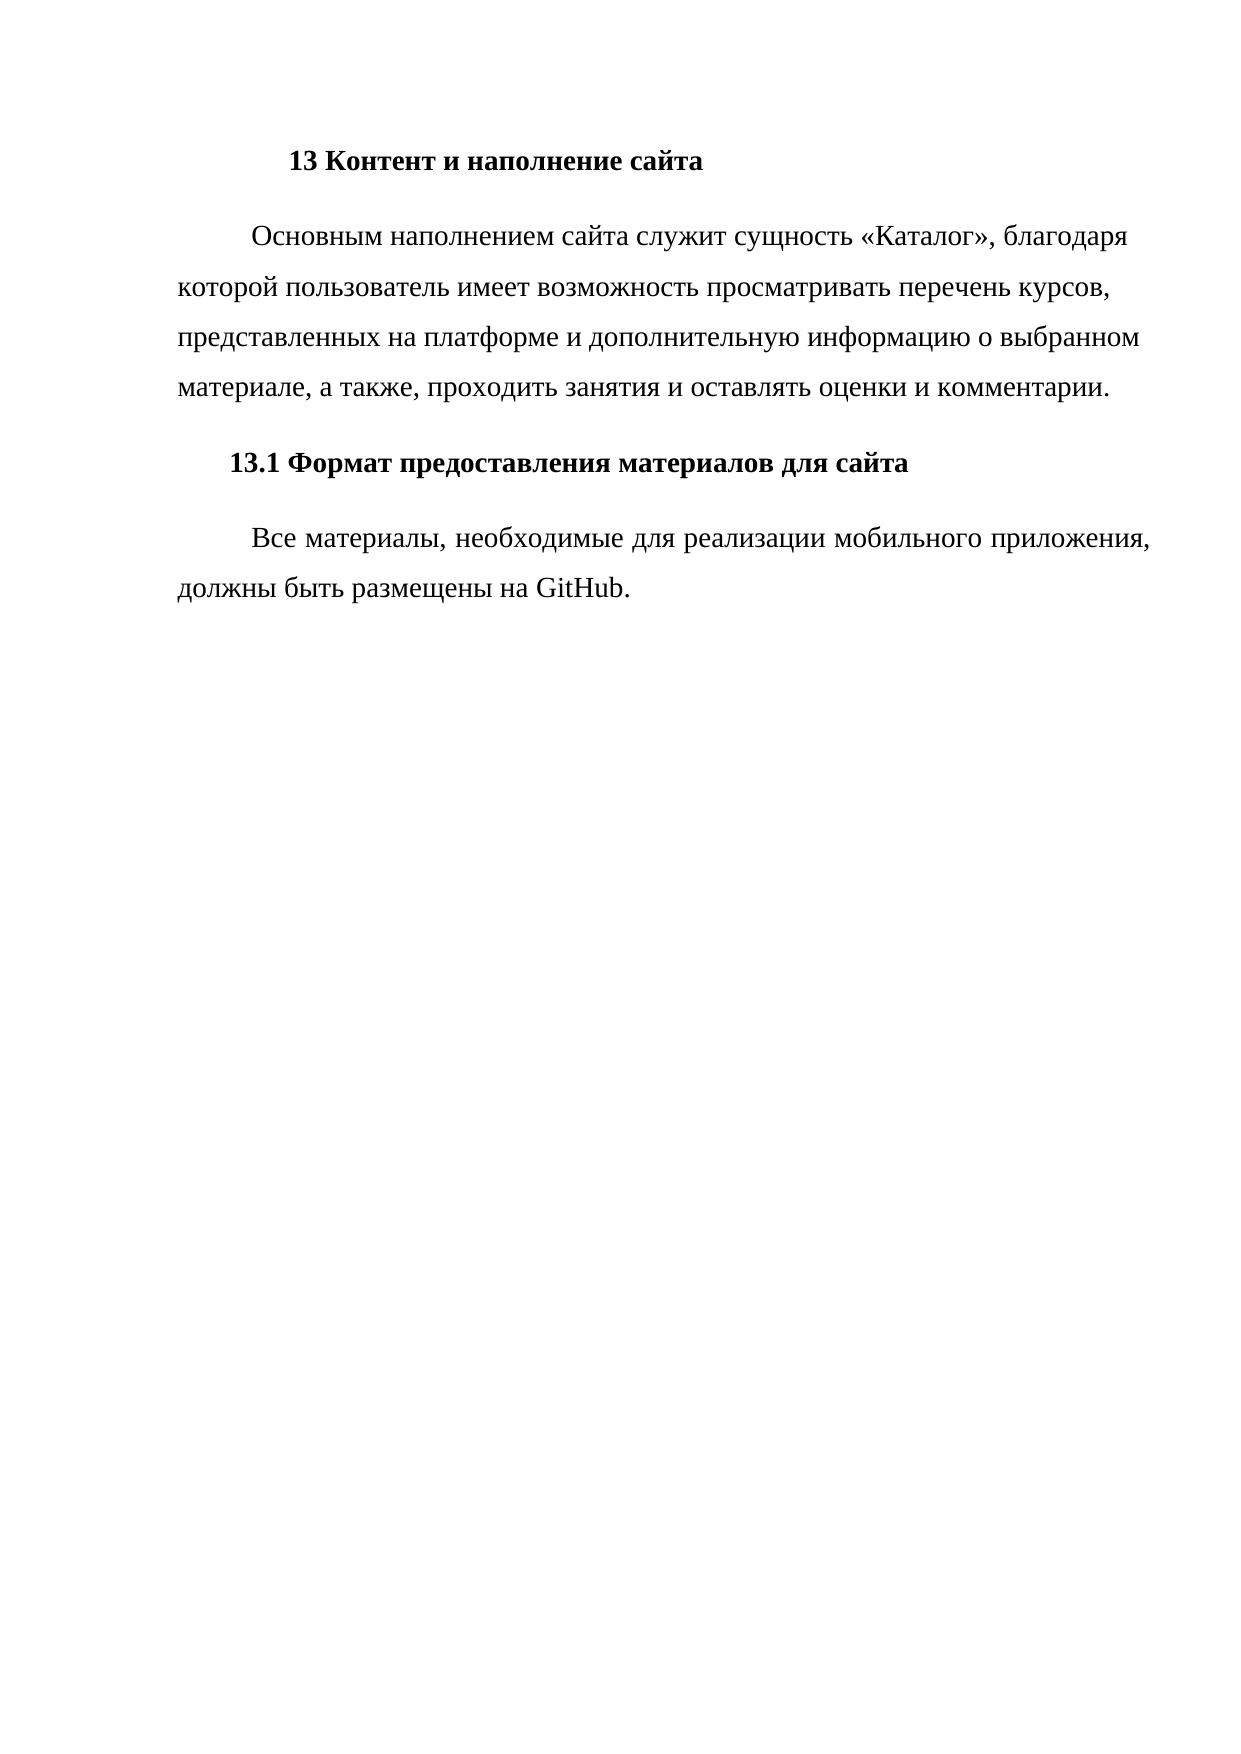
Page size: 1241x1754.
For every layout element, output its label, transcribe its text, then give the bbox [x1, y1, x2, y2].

text Основным наполнением сайта служит сущность «Каталог», благодаря которой пользователь имеет возможность просматривать перечень курсов, представленных на платформе и дополнительную информацию о выбранном материале, а также, проходить занятия и оставлять оценки и комментарии. [177, 218, 1152, 403]
text Контент и наполнение сайта [214, 143, 1152, 177]
text Все материалы, необходимые для реализации мобильного приложения, должны быть размещены на GitHub. [177, 520, 1152, 604]
list Формат предоставления материалов для сайта [229, 445, 1152, 478]
